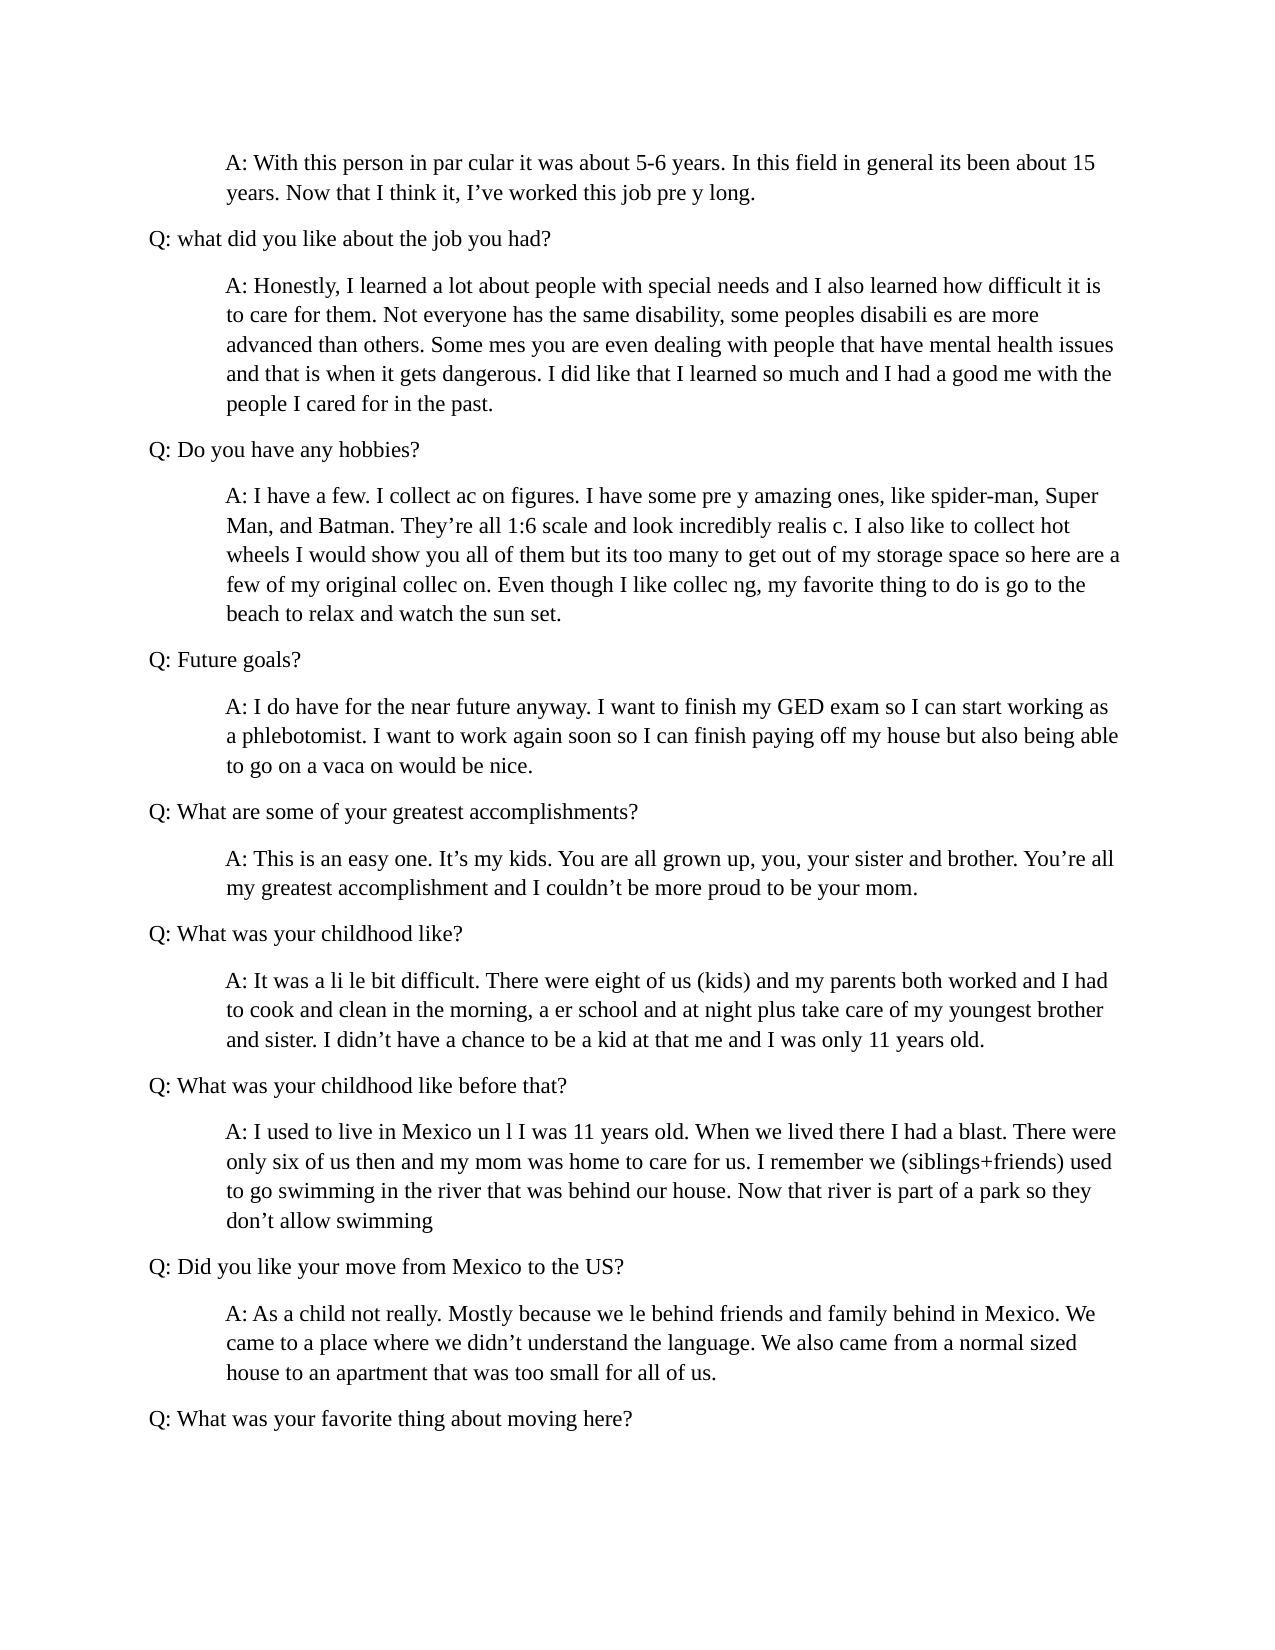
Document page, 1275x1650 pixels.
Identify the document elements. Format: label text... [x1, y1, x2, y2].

text A: This is an easy one. It’s my kids. You are all grown up, you, your sister and brother. You’re all my greatest accomplishment and I couldn’t be more proud to be your mom. [225, 844, 1125, 900]
text Q: What was your childhood like before that? [148, 1072, 1125, 1098]
text Q: what did you like about the job you had? [148, 225, 1125, 252]
text Q: Did you like your move from Mexico to the US? [148, 1253, 1125, 1279]
text A: Honestly, I learned a lot about people with special needs and I also learned how difficult it is to care for them. Not everyone has the same disability, some peoples disabili es are more advanced than others. Some mes you are even dealing with people that have mental health issues and that is when it gets dangerous. I did like that I learned so much and I had a good me with the people I cared for in the past. [225, 272, 1125, 416]
text Q: What are some of your greatest accomplishments? [148, 798, 1125, 824]
text A: It was a li le bit difficult. There were eight of us (kids) and my parents both worked and I had to cook and clean in the morning, a er school and at night plus take care of my youngest brother and sister. I didn’t have a chance to be a kid at that me and I was only 11 years old. [225, 967, 1125, 1052]
text Q: What was your childhood like? [148, 920, 1125, 947]
text Q: What was your favorite thing about moving here? [148, 1405, 1125, 1431]
text Q: Future goals? [148, 647, 1125, 673]
text A: With this person in par cular it was about 5-6 years. In this field in general its been about 15 years. Now that I think it, I’ve worked this job pre y long. [225, 149, 1125, 205]
text A: I do have for the near future anyway. I want to finish my GED exam so I can start working as a phlebotomist. I want to work again soon so I can finish paying off my house but also being able to go on a vaca on would be nice. [225, 693, 1125, 778]
text A: As a child not really. Mostly because we le behind friends and family behind in Mexico. We came to a place where we didn’t understand the language. We also came from a normal sized house to an apartment that was too small for all of us. [225, 1299, 1125, 1385]
text A: I have a few. I collect ac on figures. I have some pre y amazing ones, like spider-man, Super Man, and Batman. They’re all 1:6 scale and look incredibly realis c. I also like to collect hot wheels I would show you all of them but its too many to get out of my storage space so here are a few of my original collec on. Even though I like collec ng, my favorite thing to do is go to the beach to relax and watch the sun set. [225, 482, 1125, 627]
text A: I used to live in Mexico un l I was 11 years old. When we lived there I had a blast. There were only six of us then and my mom was home to care for us. I remember we (siblings+friends) used to go swimming in the river that was behind our house. Now that river is part of a park so they don’t allow swimming [225, 1118, 1125, 1233]
text Q: Do you have any hobbies? [148, 436, 1125, 462]
